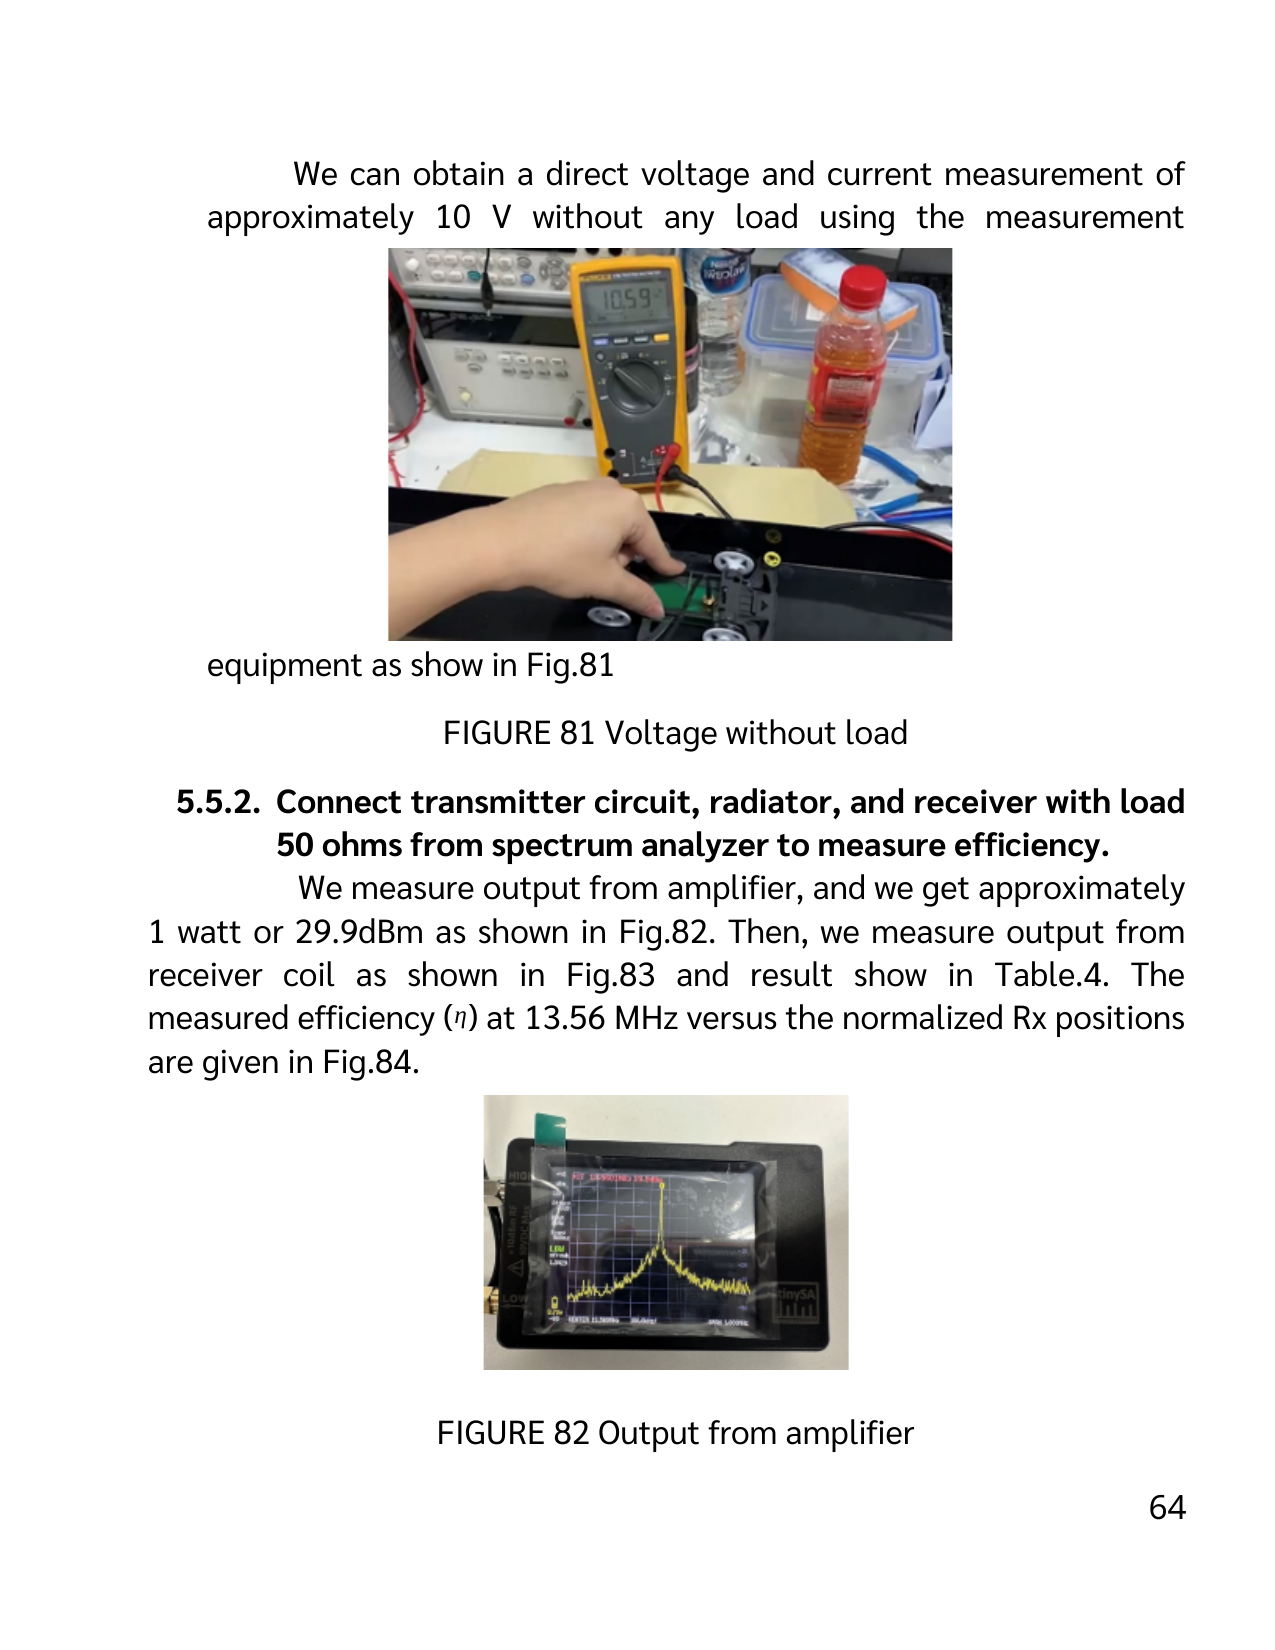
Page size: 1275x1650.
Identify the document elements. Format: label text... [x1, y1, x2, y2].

text We measure output from amplifier, and we get approximately 1 watt or 29.9dBm as shown in Fig.82. Then, we measure output from receiver coil as shown in Fig.83 and result show in Table.4. The measured efficiency () at 13.56 MHz versus the normalized Rx positions are given in Fig.84. [148, 864, 1186, 1081]
text FIGURE 82 Output from amplifier [165, 1409, 1186, 1452]
list Connect transmitter circuit, radiator, and receiver with load 50 ohms from spectrum analyzer to measure efficiency. [176, 777, 1186, 864]
picture [483, 1095, 849, 1370]
text FIGURE 81 Voltage without load [165, 709, 1186, 752]
picture [388, 248, 953, 641]
